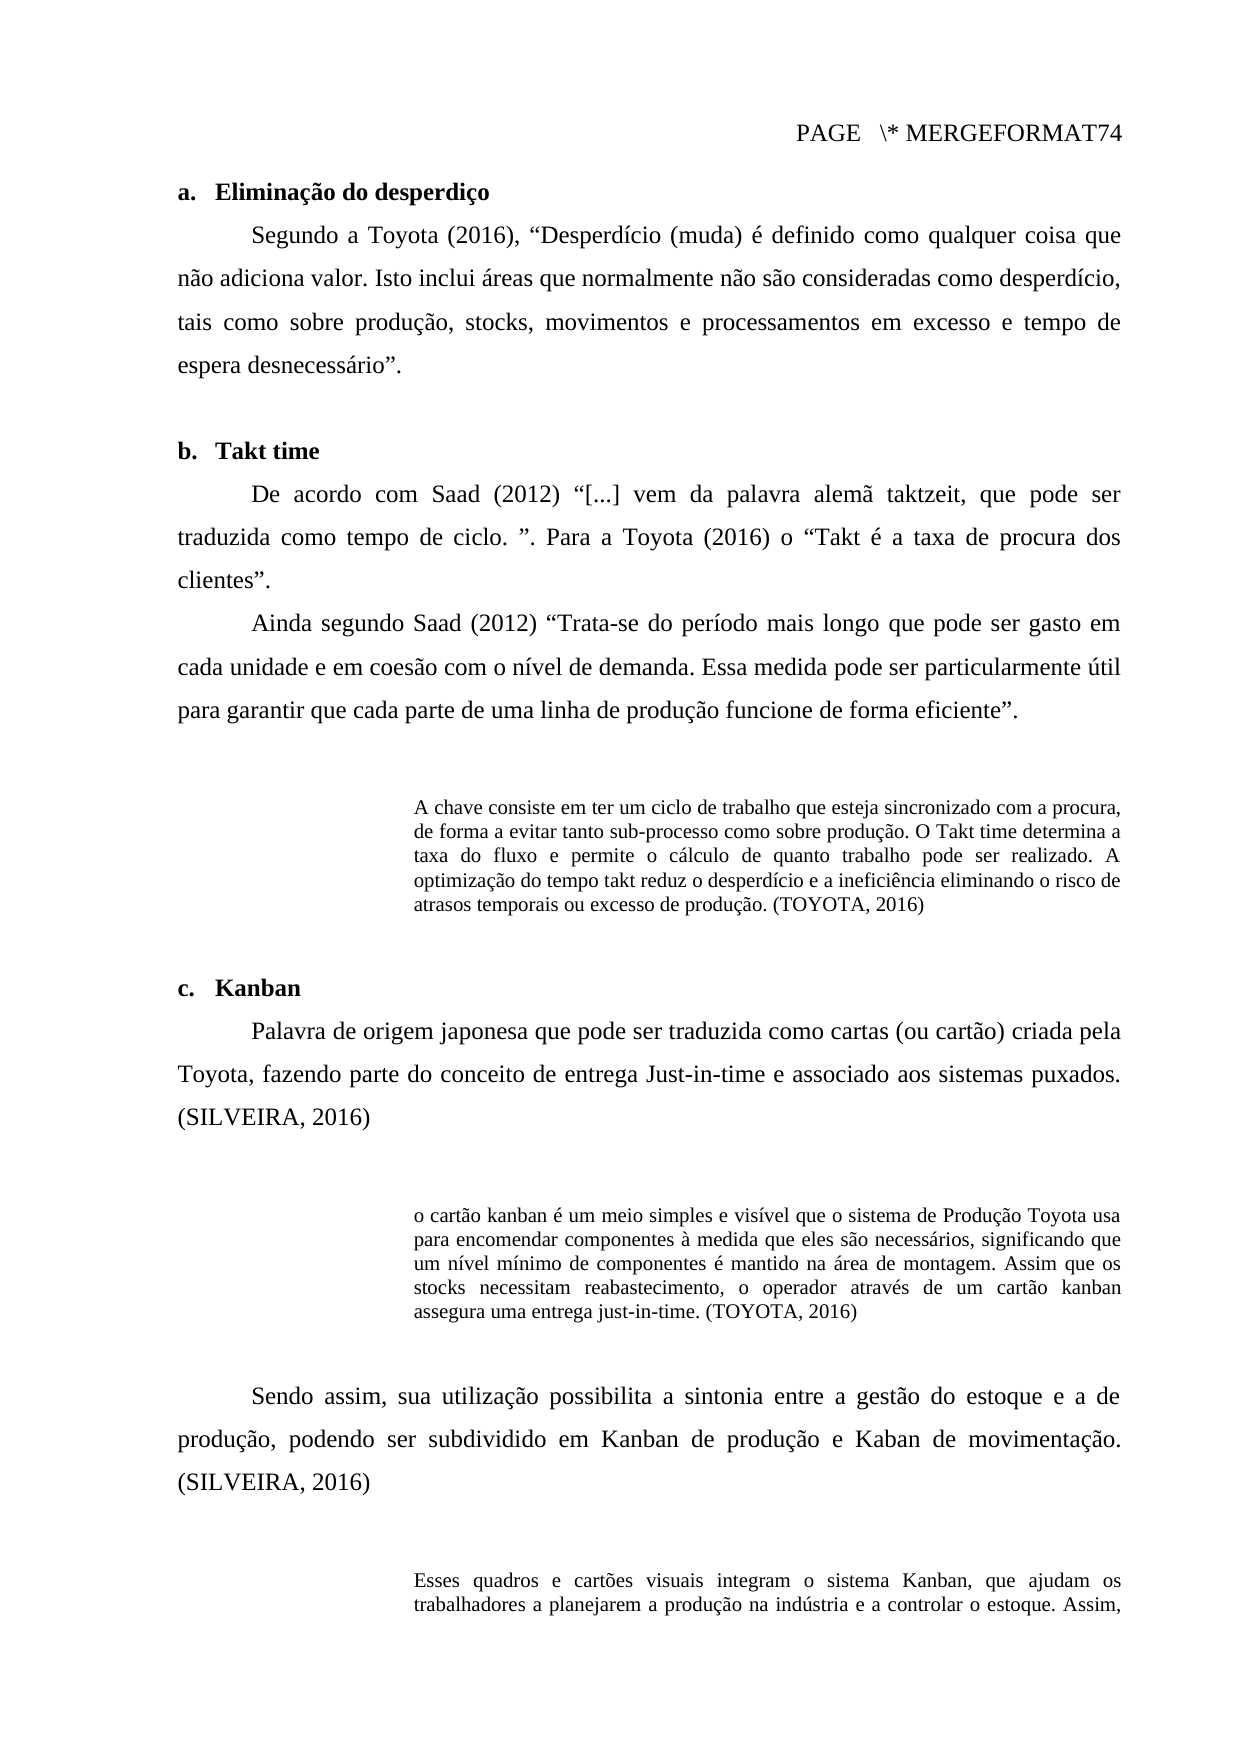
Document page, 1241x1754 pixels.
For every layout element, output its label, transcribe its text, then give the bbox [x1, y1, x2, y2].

text o cartão kanban é um meio simples e visível que o sistema de Produção Toyota usa para encomendar componentes à medida que eles são necessários, significando que um nível mínimo de componentes é mantido na área de montagem. Assim que os stocks necessitam reabastecimento, o operador através de um cartão kanban assegura uma entrega just-in-time. (TOYOTA, 2016) [413, 1203, 1122, 1323]
text De acordo com Saad (2012) “[...] vem da palavra alemã taktzeit, que pode ser traduzida como tempo de ciclo. ”. Para a Toyota (2016) o “Takt é a taxa de procura dos clientes”. [177, 479, 1122, 594]
text Segundo a Toyota (2016), “Desperdício (muda) é definido como qualquer coisa que não adiciona valor. Isto inclui áreas que normalmente não são consideradas como desperdício, tais como sobre produção, stocks, movimentos e processamentos em excesso e tempo de espera desnecessário”. [177, 220, 1122, 378]
text Sendo assim, sua utilização possibilita a sintonia entre a gestão do estoque e a de produção, podendo ser subdividido em Kanban de produção e Kaban de movimentação. (SILVEIRA, 2016) [177, 1381, 1122, 1496]
text Ainda segundo Saad (2012) “Trata-se do período mais longo que pode ser gasto em cada unidade e em coesão com o nível de demanda. Essa medida pode ser particularmente útil para garantir que cada parte de uma linha de produção funcione de forma eficiente”. [177, 608, 1122, 723]
subtitle Takt time [177, 436, 1122, 465]
text A chave consiste em ter um ciclo de trabalho que esteja sincronizado com a procura, de forma a evitar tanto sub-processo como sobre produção. O Takt time determina a taxa do fluxo e permite o cálculo de quanto trabalho pode ser realizado. A optimização do tempo takt reduz o desperdício e a ineficiência eliminando o risco de atrasos temporais ou excesso de produção. (TOYOTA, 2016) [413, 795, 1122, 916]
text Palavra de origem japonesa que pode ser traduzida como cartas (ou cartão) criada pela Toyota, fazendo parte do conceito de entrega Just-in-time e associado aos sistemas puxados. (SILVEIRA, 2016) [177, 1016, 1122, 1131]
subtitle Eliminação do desperdiço [177, 177, 1122, 206]
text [413, 1568, 1122, 1616]
subtitle Kanban [177, 973, 1122, 1002]
